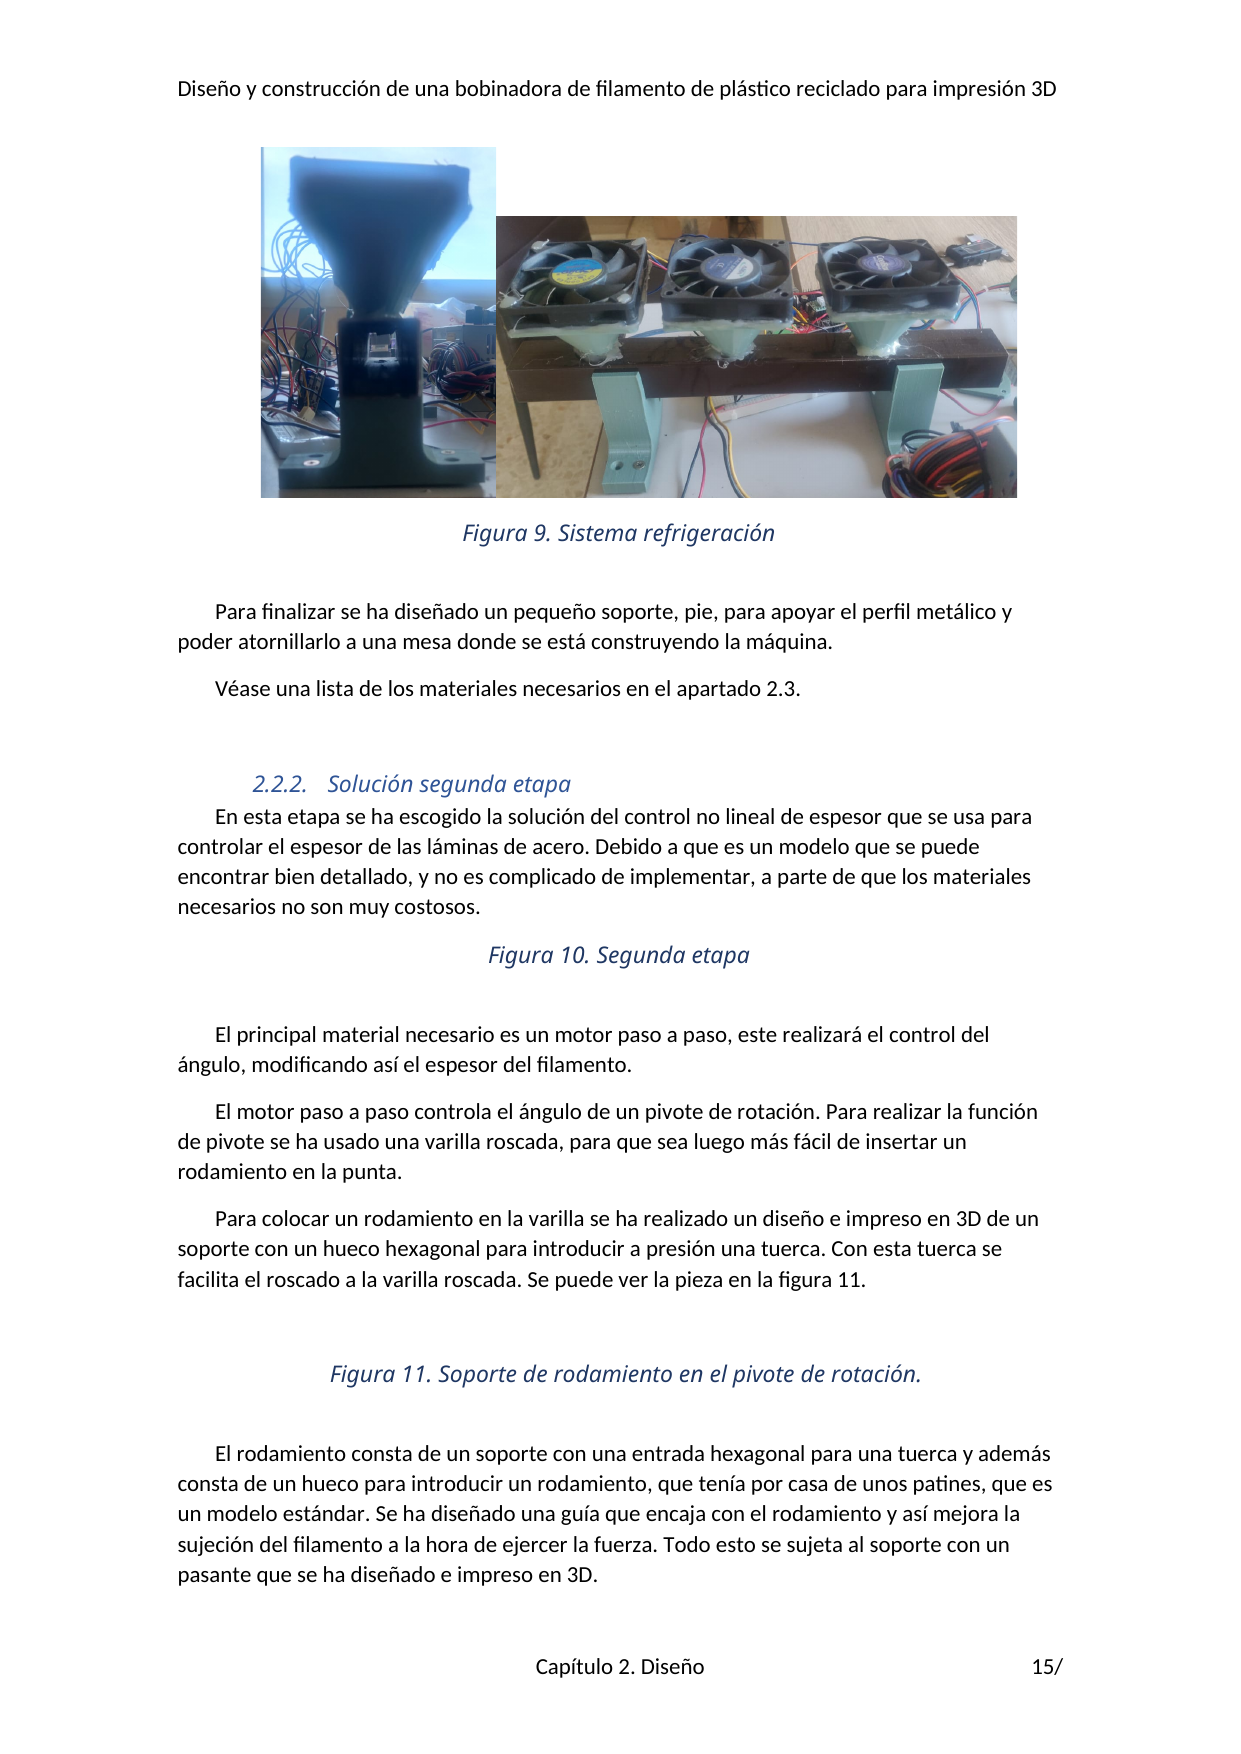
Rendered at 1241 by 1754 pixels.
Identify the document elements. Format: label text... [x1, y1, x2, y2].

text El principal material necesario es un motor paso a paso, este realizará el control del ángulo, modificando así el espesor del filamento. [177, 1020, 1063, 1078]
picture [260, 147, 1018, 498]
text En esta etapa se ha escogido la solución del control no lineal de espesor que se usa para controlar el espesor de las láminas de acero. Debido a que es un modelo que se puede encontrar bien detallado, y no es complicado de implementar, a parte de que los materiales necesarios no son muy costosos. [177, 802, 1063, 920]
text Véase una lista de los materiales necesarios en el apartado 2.3. [177, 674, 1063, 702]
subtitle Figura 11. Soporte de rodamiento en el pivote de rotación. [177, 1358, 1063, 1390]
text El motor paso a paso controla el ángulo de un pivote de rotación. Para realizar la función de pivote se ha usado una varilla roscada, para que sea luego más fácil de insertar un rodamiento en la punta. [177, 1097, 1063, 1185]
text Para finalizar se ha diseñado un pequeño soporte, pie, para apoyar el perfil metálico y poder atornillarlo a una mesa donde se está construyendo la máquina. [177, 597, 1063, 655]
text El rodamiento consta de un soporte con una entrada hexagonal para una tuerca y además consta de un hueco para introducir un rodamiento, que tenía por casa de unos patines, que es un modelo estándar. Se ha diseñado una guía que encaja con el rodamiento y así mejora la sujeción del filamento a la hora de ejercer la fuerza. Todo esto se sujeta al soporte con un pasante que se ha diseñado e impreso en 3D. [177, 1439, 1063, 1588]
text Para colocar un rodamiento en la varilla se ha realizado un diseño e impreso en 3D de un soporte con un hueco hexagonal para introducir a presión una tuerca. Con esta tuerca se facilita el roscado a la varilla roscada. Se puede ver la pieza en la figura 11. [177, 1204, 1063, 1293]
subtitle Figura 9. Sistema refrigeración [177, 517, 1063, 548]
subtitle Figura 10. Segunda etapa [177, 939, 1063, 971]
subtitle Solución segunda etapa [252, 768, 1063, 799]
